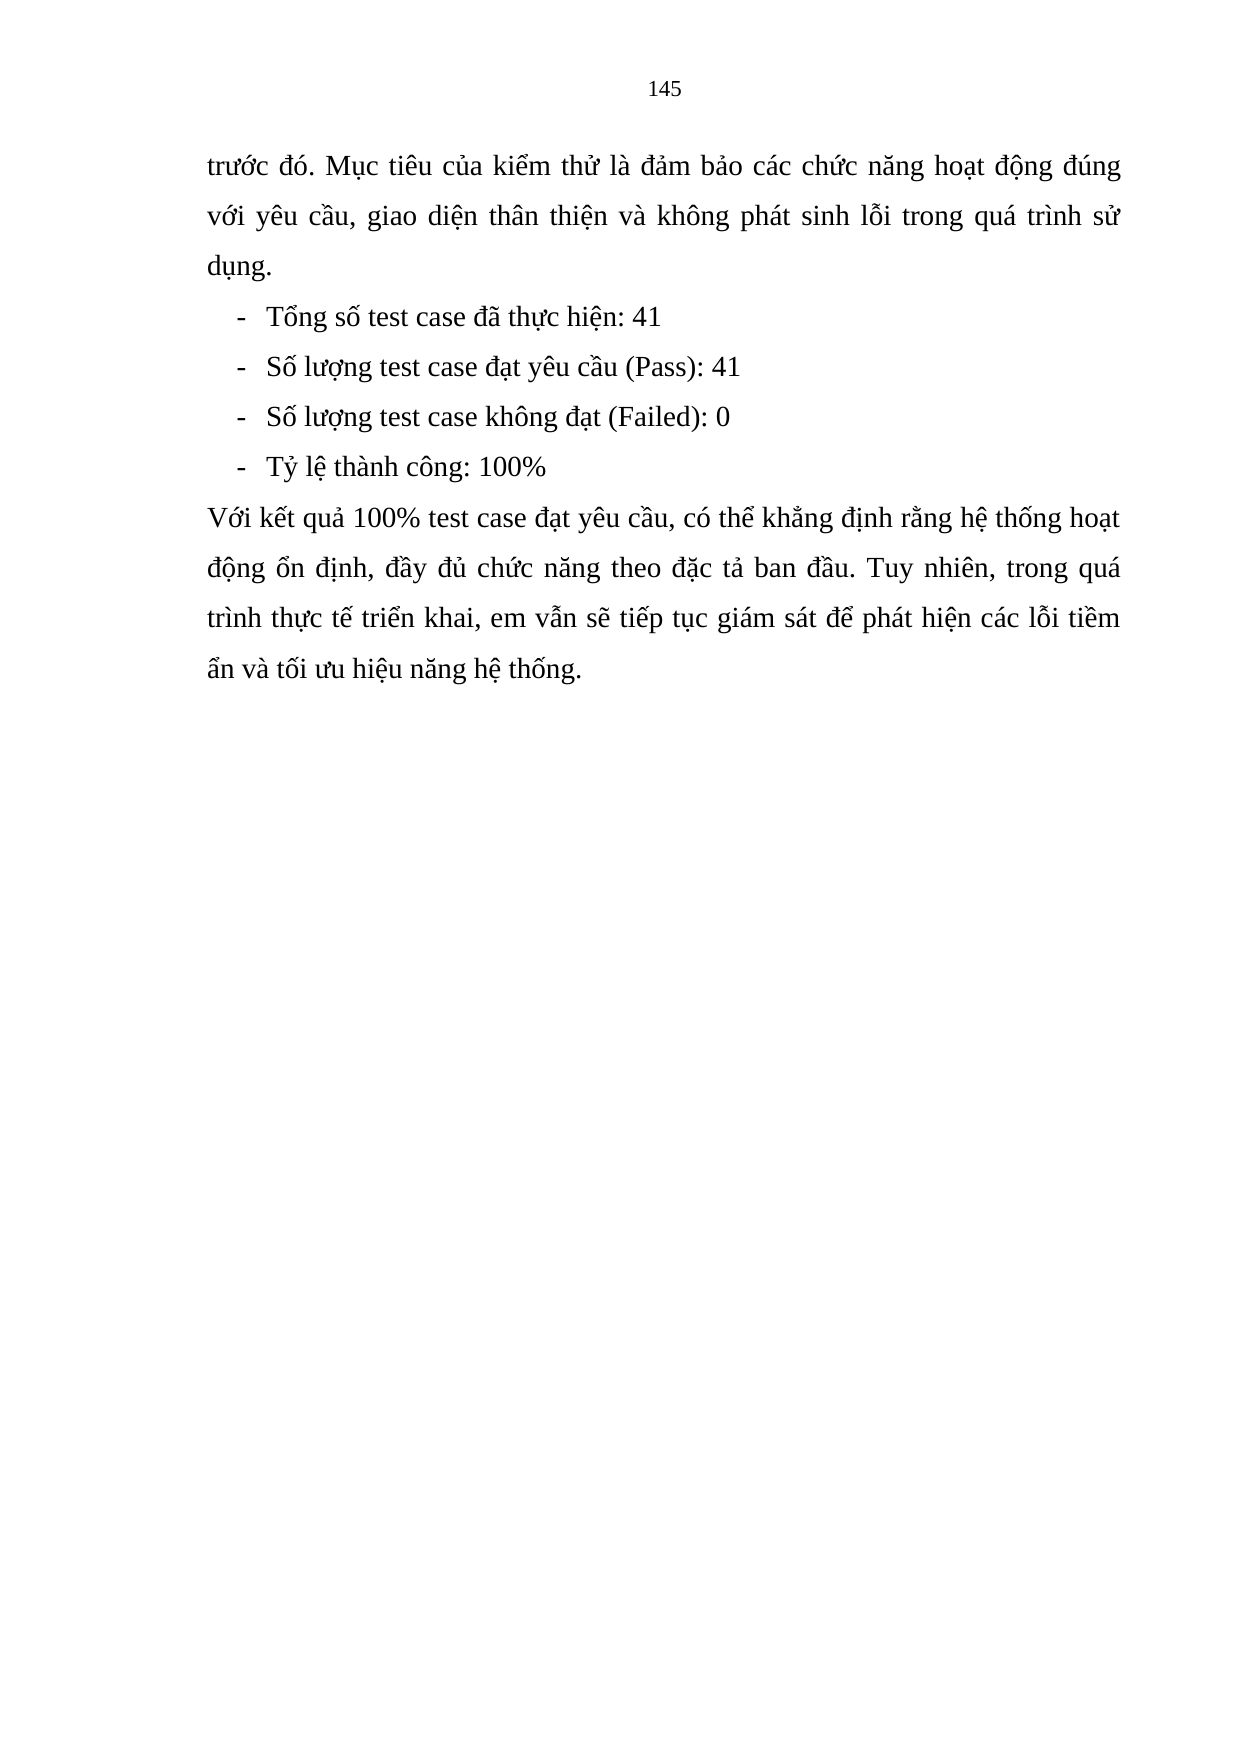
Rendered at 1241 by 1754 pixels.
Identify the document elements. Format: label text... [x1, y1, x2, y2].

list Tỷ lệ thành công: 100% [236, 449, 1122, 483]
list Tổng số test case đã thực hiện: 41 [236, 299, 1122, 332]
list Số lượng test case không đạt (Failed): 0 [236, 399, 1122, 433]
text Sau khi xây dựng và hoàn thiện các chức năng chính của hệ thống, em đã tiến hành kiểm thử hệ thống bằng cách thực thi các test case được thiết kế trước đó. Mục tiêu của kiểm thử là đảm bảo các chức năng hoạt động đúng với yêu cầu, giao diện thân thiện và không phát sinh lỗi trong quá trình sử dụng. [207, 148, 1122, 282]
text Với kết quả 100% test case đạt yêu cầu, có thể khẳng định rằng hệ thống hoạt động ổn định, đầy đủ chức năng theo đặc tả ban đầu. Tuy nhiên, trong quá trình thực tế triển khai, em vẫn sẽ tiếp tục giám sát để phát hiện các lỗi tiềm ẩn và tối ưu hiệu năng hệ thống. [207, 500, 1122, 684]
list Số lượng test case đạt yêu cầu (Pass): 41 [236, 349, 1122, 382]
